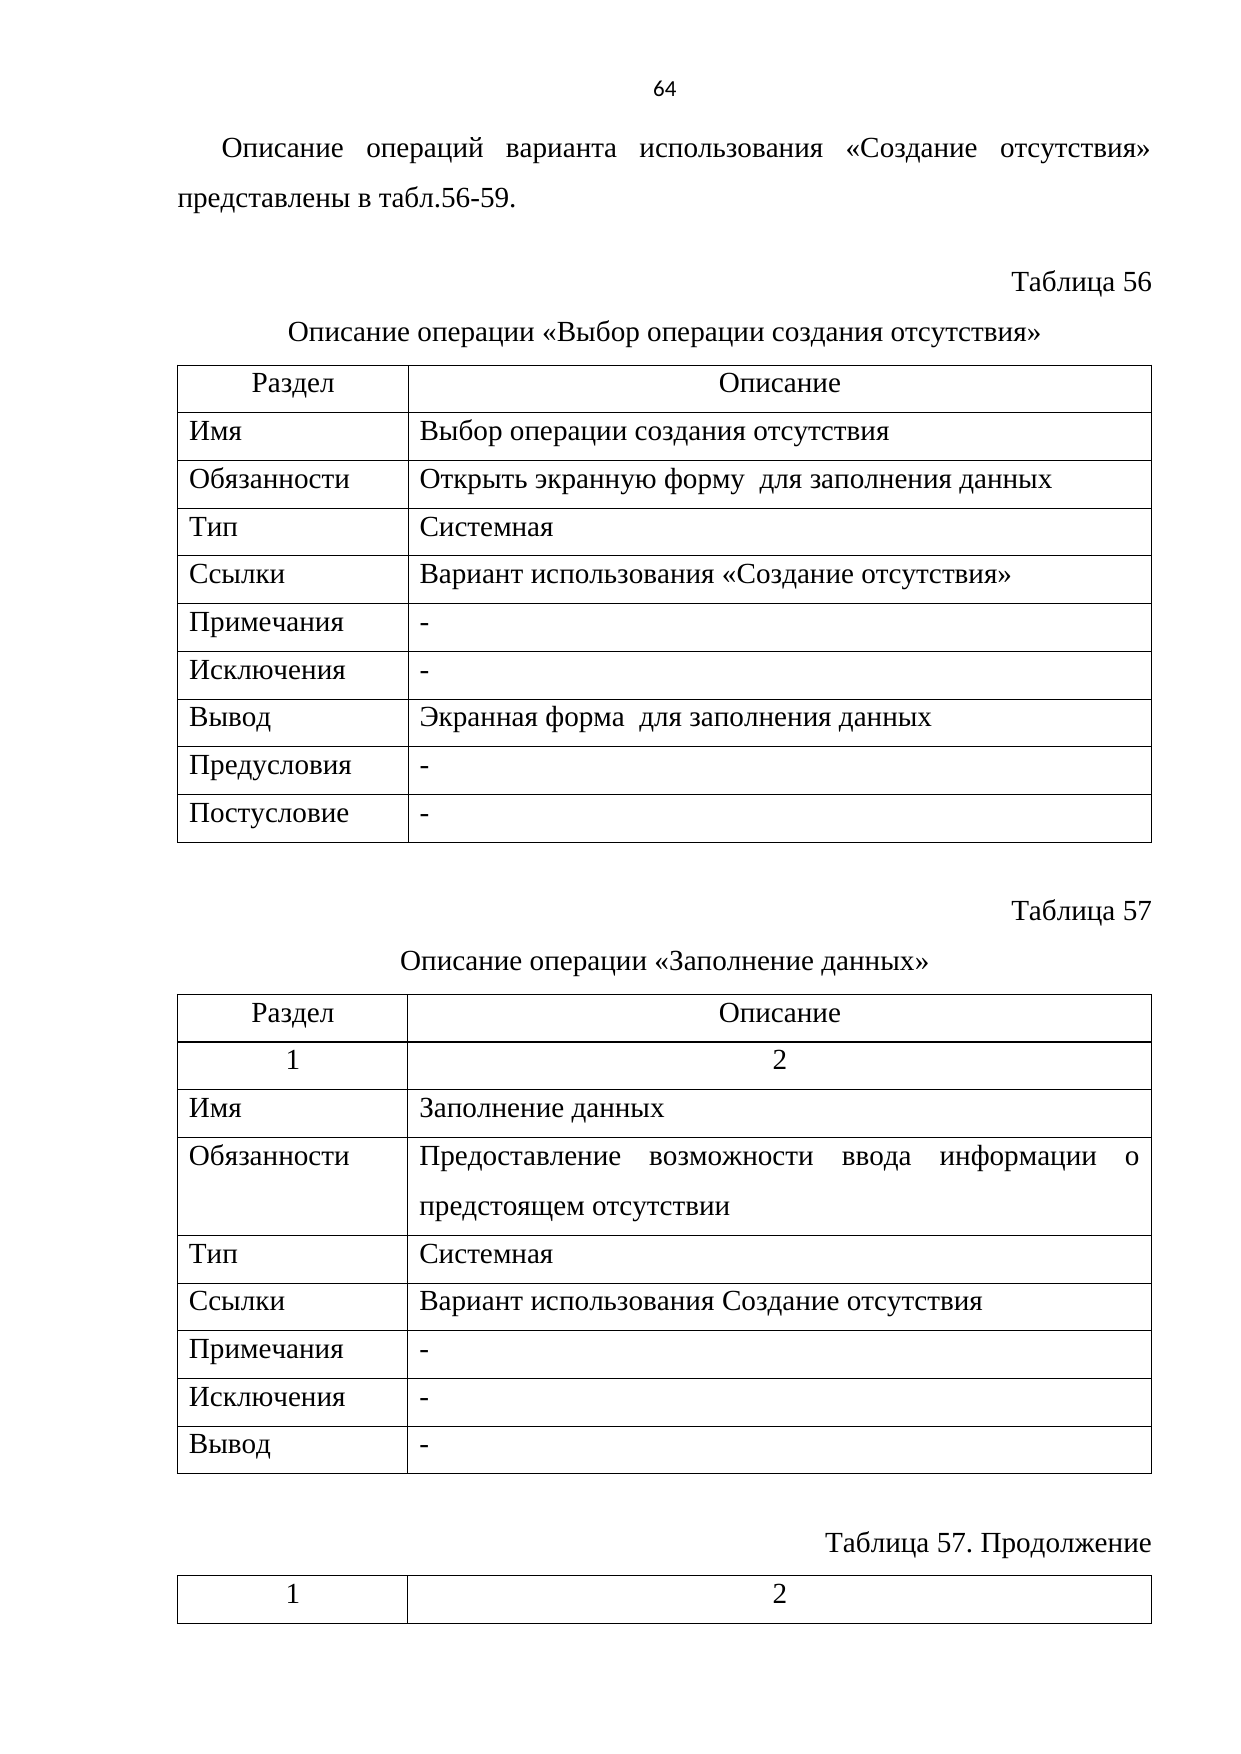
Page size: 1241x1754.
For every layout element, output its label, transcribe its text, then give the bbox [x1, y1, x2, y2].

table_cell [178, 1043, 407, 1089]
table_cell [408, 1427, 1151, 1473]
text Таблица 57 [177, 893, 1152, 927]
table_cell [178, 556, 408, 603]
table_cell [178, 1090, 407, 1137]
text Таблица 56 [177, 264, 1152, 297]
table_header Раздел [178, 366, 408, 412]
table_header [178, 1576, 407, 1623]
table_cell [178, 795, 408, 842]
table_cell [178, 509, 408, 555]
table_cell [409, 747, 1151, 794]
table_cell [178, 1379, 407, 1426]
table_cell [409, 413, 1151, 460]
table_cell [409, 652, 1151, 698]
text Описание операции «Заполнение данных» [177, 943, 1152, 977]
text Таблица 57. Продолжение [177, 1525, 1152, 1558]
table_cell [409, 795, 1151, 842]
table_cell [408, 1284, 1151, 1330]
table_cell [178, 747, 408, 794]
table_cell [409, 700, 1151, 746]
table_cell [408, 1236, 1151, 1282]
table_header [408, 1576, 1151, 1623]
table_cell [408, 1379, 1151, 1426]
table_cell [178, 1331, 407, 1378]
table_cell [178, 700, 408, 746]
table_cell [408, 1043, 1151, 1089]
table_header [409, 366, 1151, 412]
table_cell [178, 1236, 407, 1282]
text Описание операции «Выбор операции создания отсутствия» [177, 314, 1152, 348]
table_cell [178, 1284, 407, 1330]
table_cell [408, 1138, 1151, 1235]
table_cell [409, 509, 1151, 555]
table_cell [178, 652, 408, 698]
text Описание операций варианта использования «Создание отсутствия» представлены в табл.56-59. [177, 130, 1152, 214]
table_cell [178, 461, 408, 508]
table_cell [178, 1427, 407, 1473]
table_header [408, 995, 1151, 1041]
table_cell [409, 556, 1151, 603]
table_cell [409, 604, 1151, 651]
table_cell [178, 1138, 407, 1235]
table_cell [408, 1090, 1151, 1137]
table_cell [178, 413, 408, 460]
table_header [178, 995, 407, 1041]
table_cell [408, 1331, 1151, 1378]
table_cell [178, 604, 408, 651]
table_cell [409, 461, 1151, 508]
